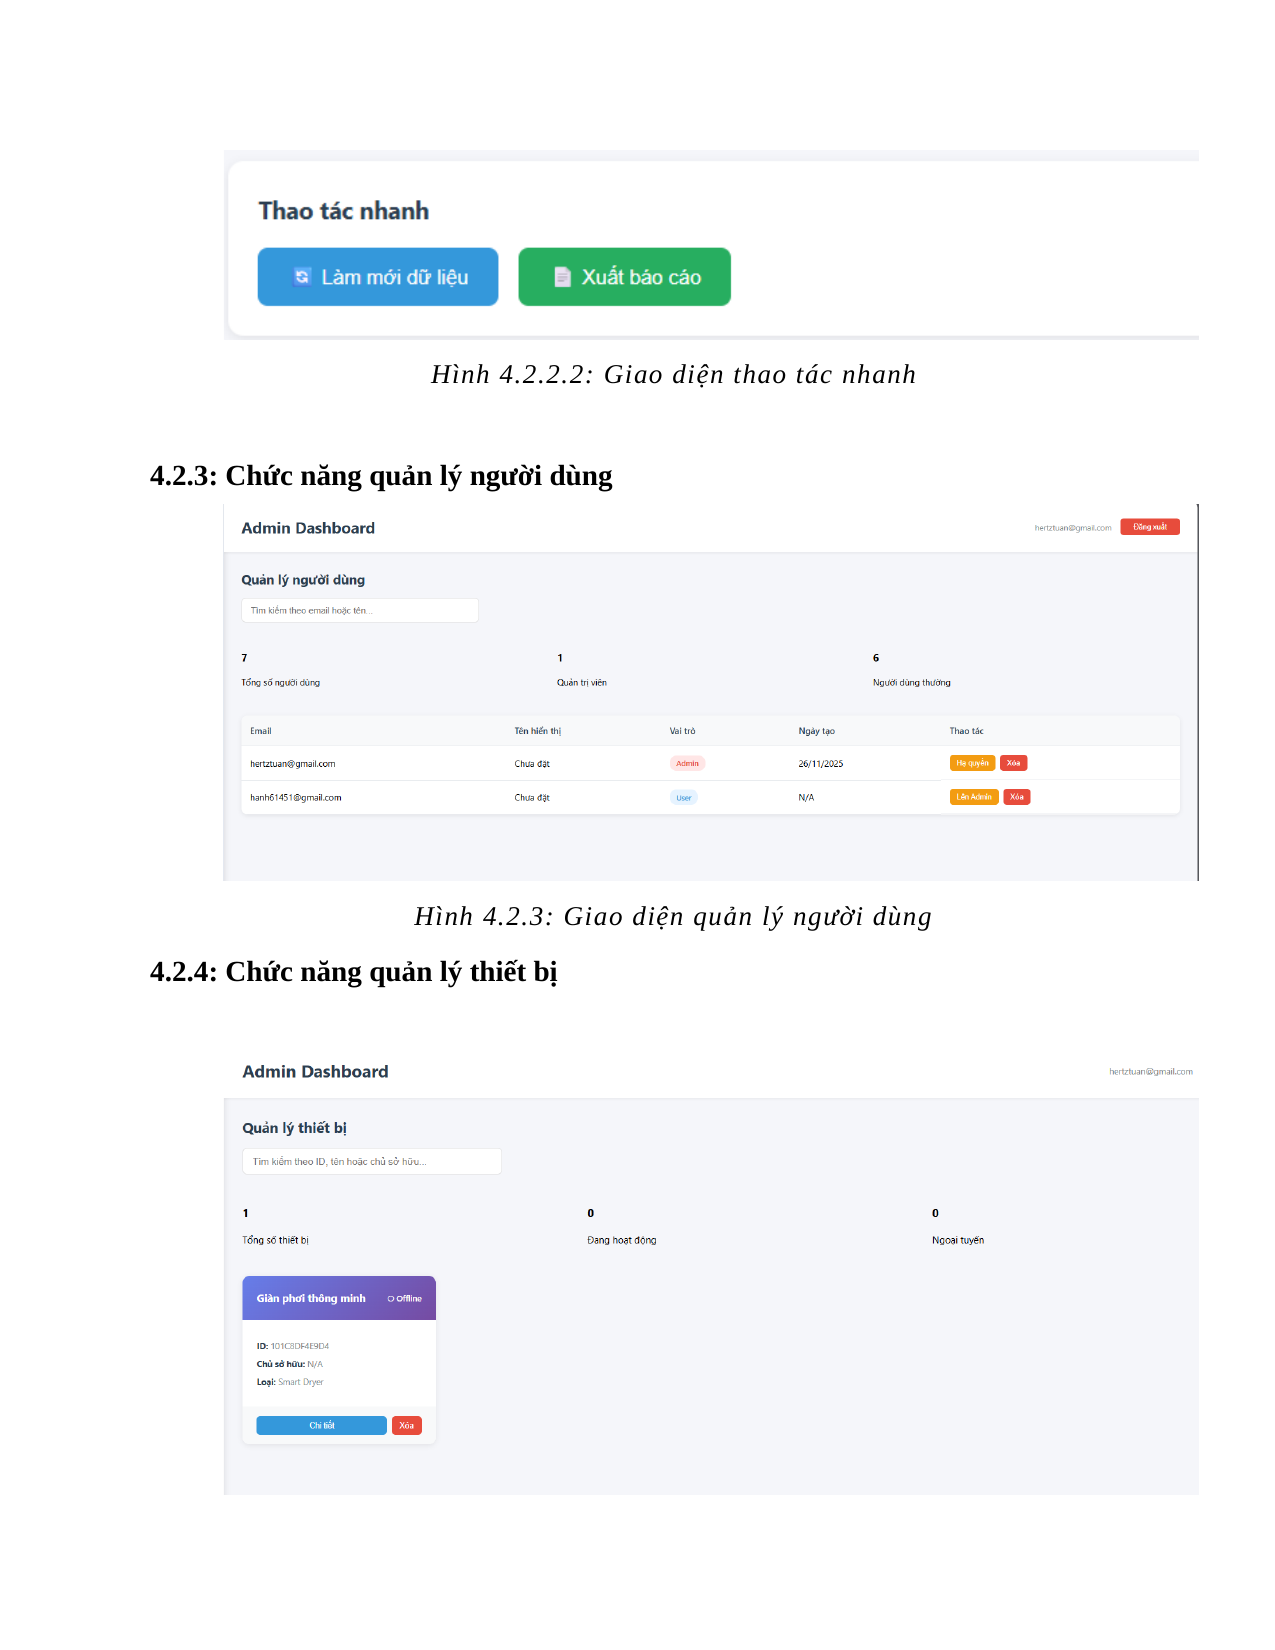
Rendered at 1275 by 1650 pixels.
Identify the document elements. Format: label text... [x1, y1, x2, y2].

picture [223, 150, 1199, 340]
picture [223, 504, 1199, 881]
subtitle 4.2.3: Chức năng quản lý người dùng [150, 458, 1125, 491]
subtitle Hình 4.2.3: Giao diện quản lý người dùng [150, 900, 1125, 931]
picture [223, 1046, 1199, 1495]
subtitle Hình 4.2.2.2: Giao diện thao tác nhanh [150, 358, 1125, 389]
subtitle 4.2.4: Chức năng quản lý thiết bị [150, 954, 1125, 987]
